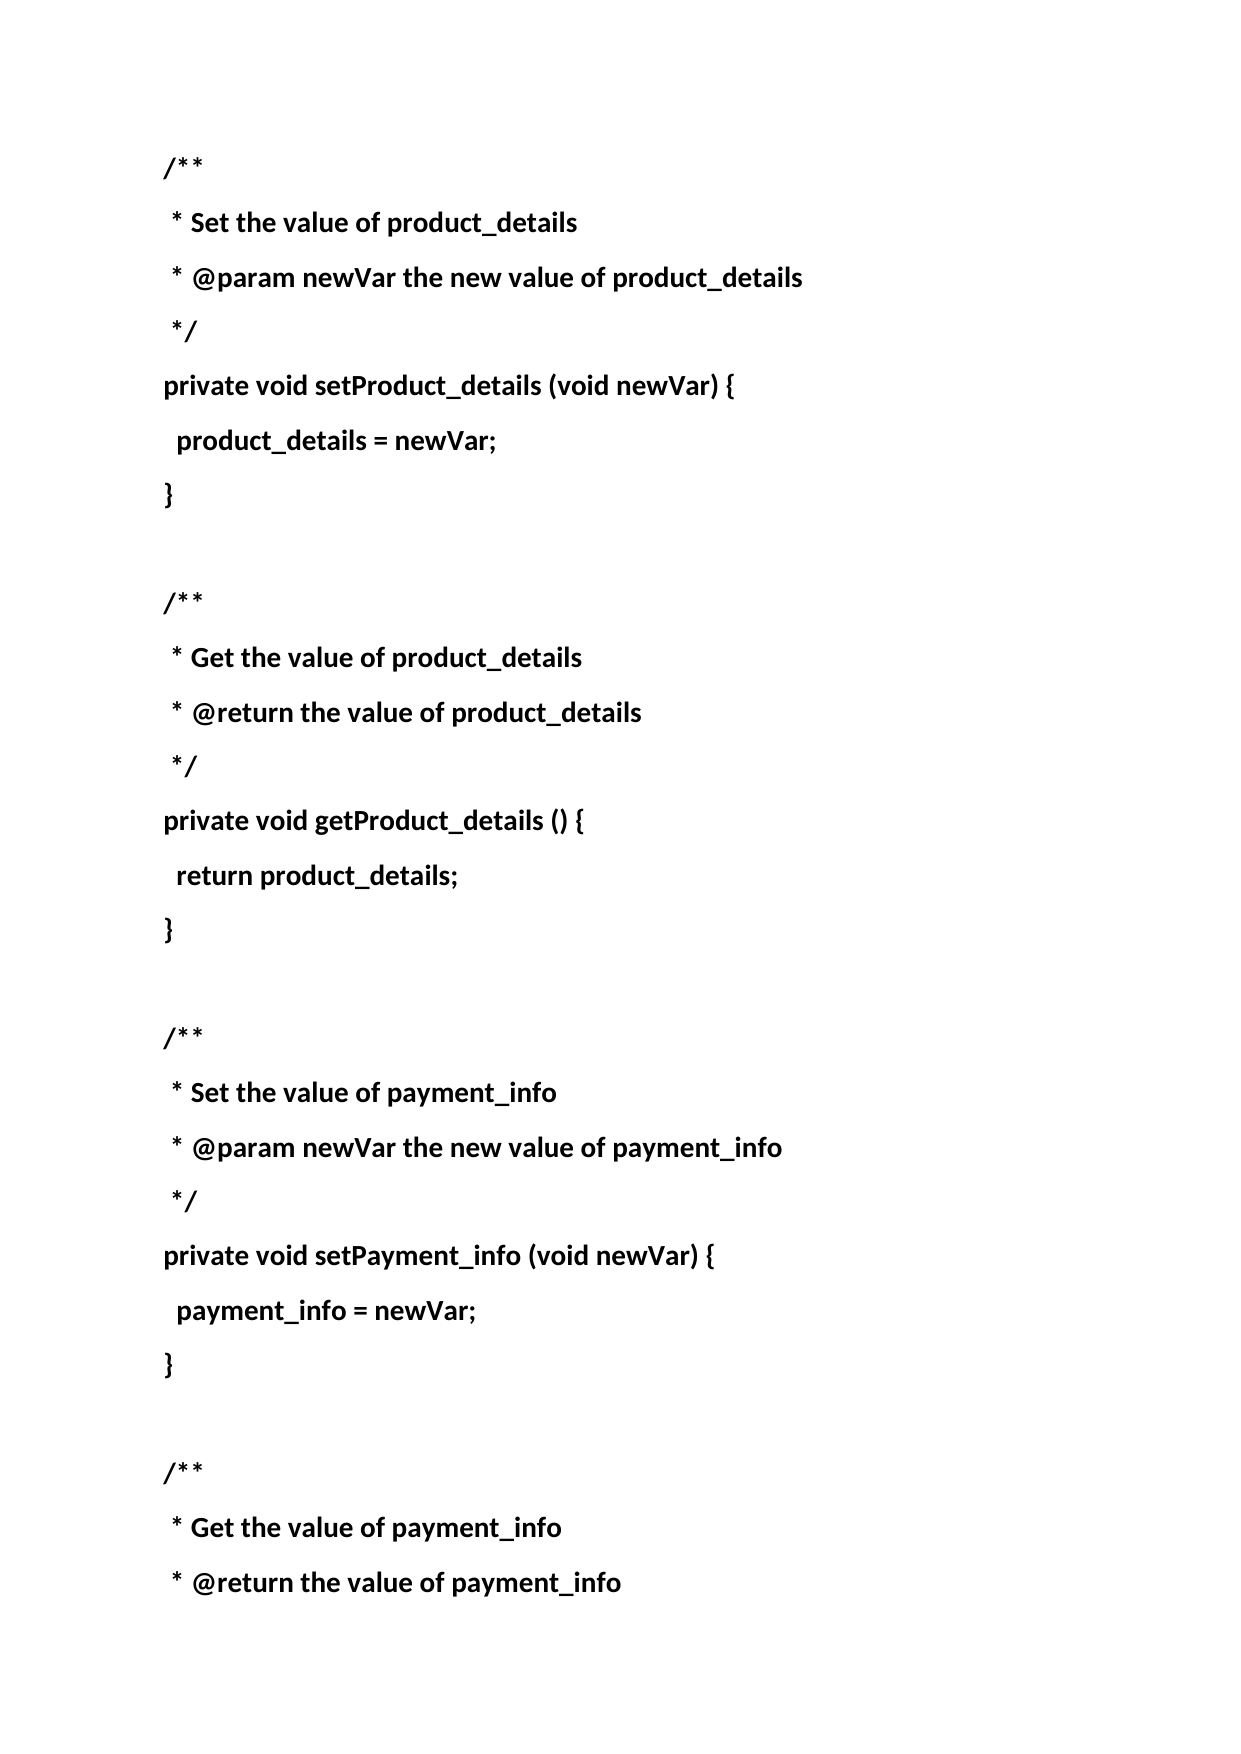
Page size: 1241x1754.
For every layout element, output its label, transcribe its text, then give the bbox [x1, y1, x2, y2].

text * @return the value of payment_info [150, 1564, 1090, 1599]
text } [150, 911, 1090, 947]
text /** [150, 150, 1090, 186]
text */ [150, 1183, 1090, 1219]
text * Get the value of payment_info [150, 1509, 1090, 1545]
text /** [150, 1455, 1090, 1491]
text */ [150, 313, 1090, 349]
text */ [150, 748, 1090, 784]
text * @param newVar the new value of product_details [150, 259, 1090, 294]
text * Get the value of product_details [150, 639, 1090, 675]
text * @param newVar the new value of payment_info [150, 1129, 1090, 1164]
text /** [150, 585, 1090, 621]
text payment_info = newVar; [150, 1292, 1090, 1327]
text * Set the value of product_details [150, 204, 1090, 240]
text * @return the value of product_details [150, 694, 1090, 729]
text } [150, 1346, 1090, 1382]
text private void setPayment_info (void newVar) { [150, 1237, 1090, 1273]
text /** [150, 1020, 1090, 1056]
text private void getProduct_details () { [150, 802, 1090, 838]
text } [150, 476, 1090, 512]
text private void setProduct_details (void newVar) { [150, 367, 1090, 403]
text * Set the value of payment_info [150, 1074, 1090, 1110]
text product_details = newVar; [150, 422, 1090, 457]
text return product_details; [150, 857, 1090, 892]
